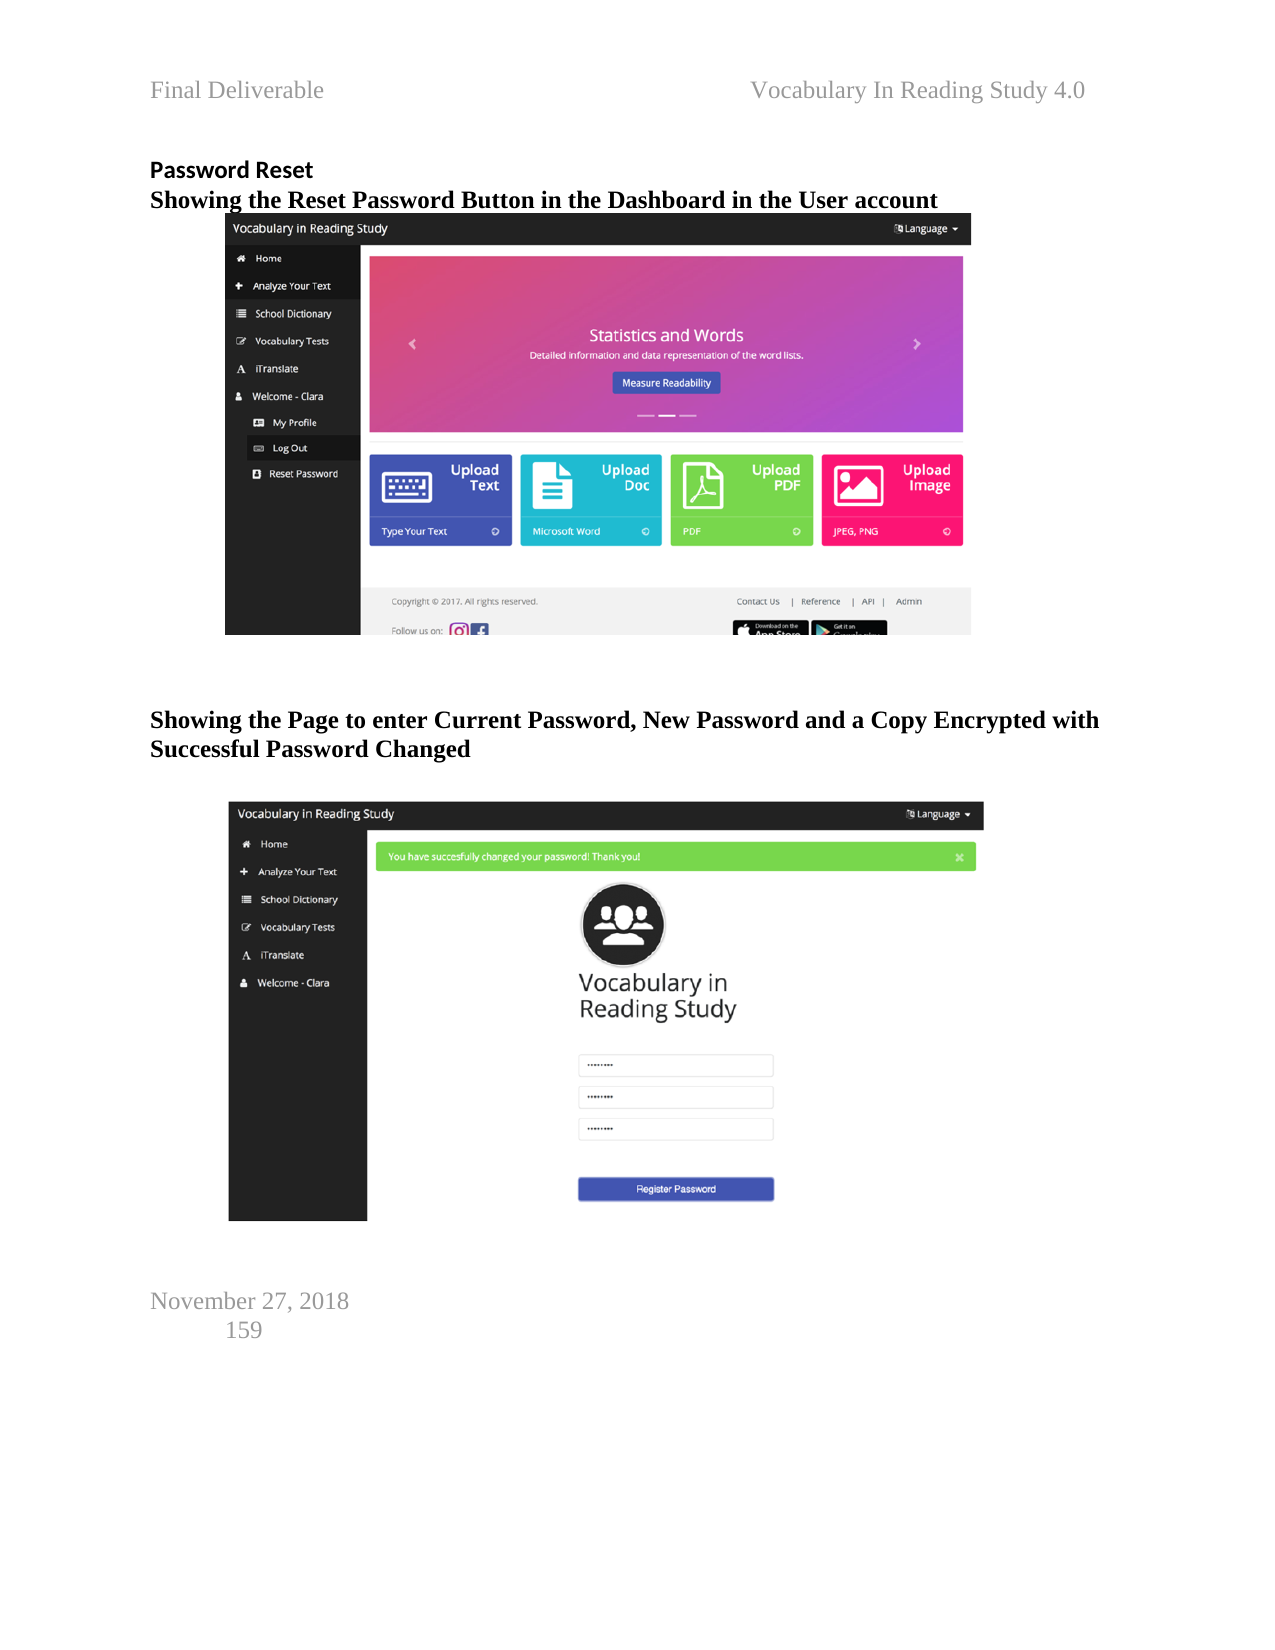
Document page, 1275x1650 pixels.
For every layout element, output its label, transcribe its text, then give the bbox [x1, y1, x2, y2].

text Showing the Reset Password Button in the Dashboard in the User account [150, 185, 1125, 213]
text Showing the Page to enter Current Password, New Password and a Copy Encrypted with Successful Password Changed [150, 706, 1125, 763]
subtitle Password Reset [150, 154, 1125, 185]
picture [225, 798, 992, 1222]
picture [225, 213, 972, 635]
